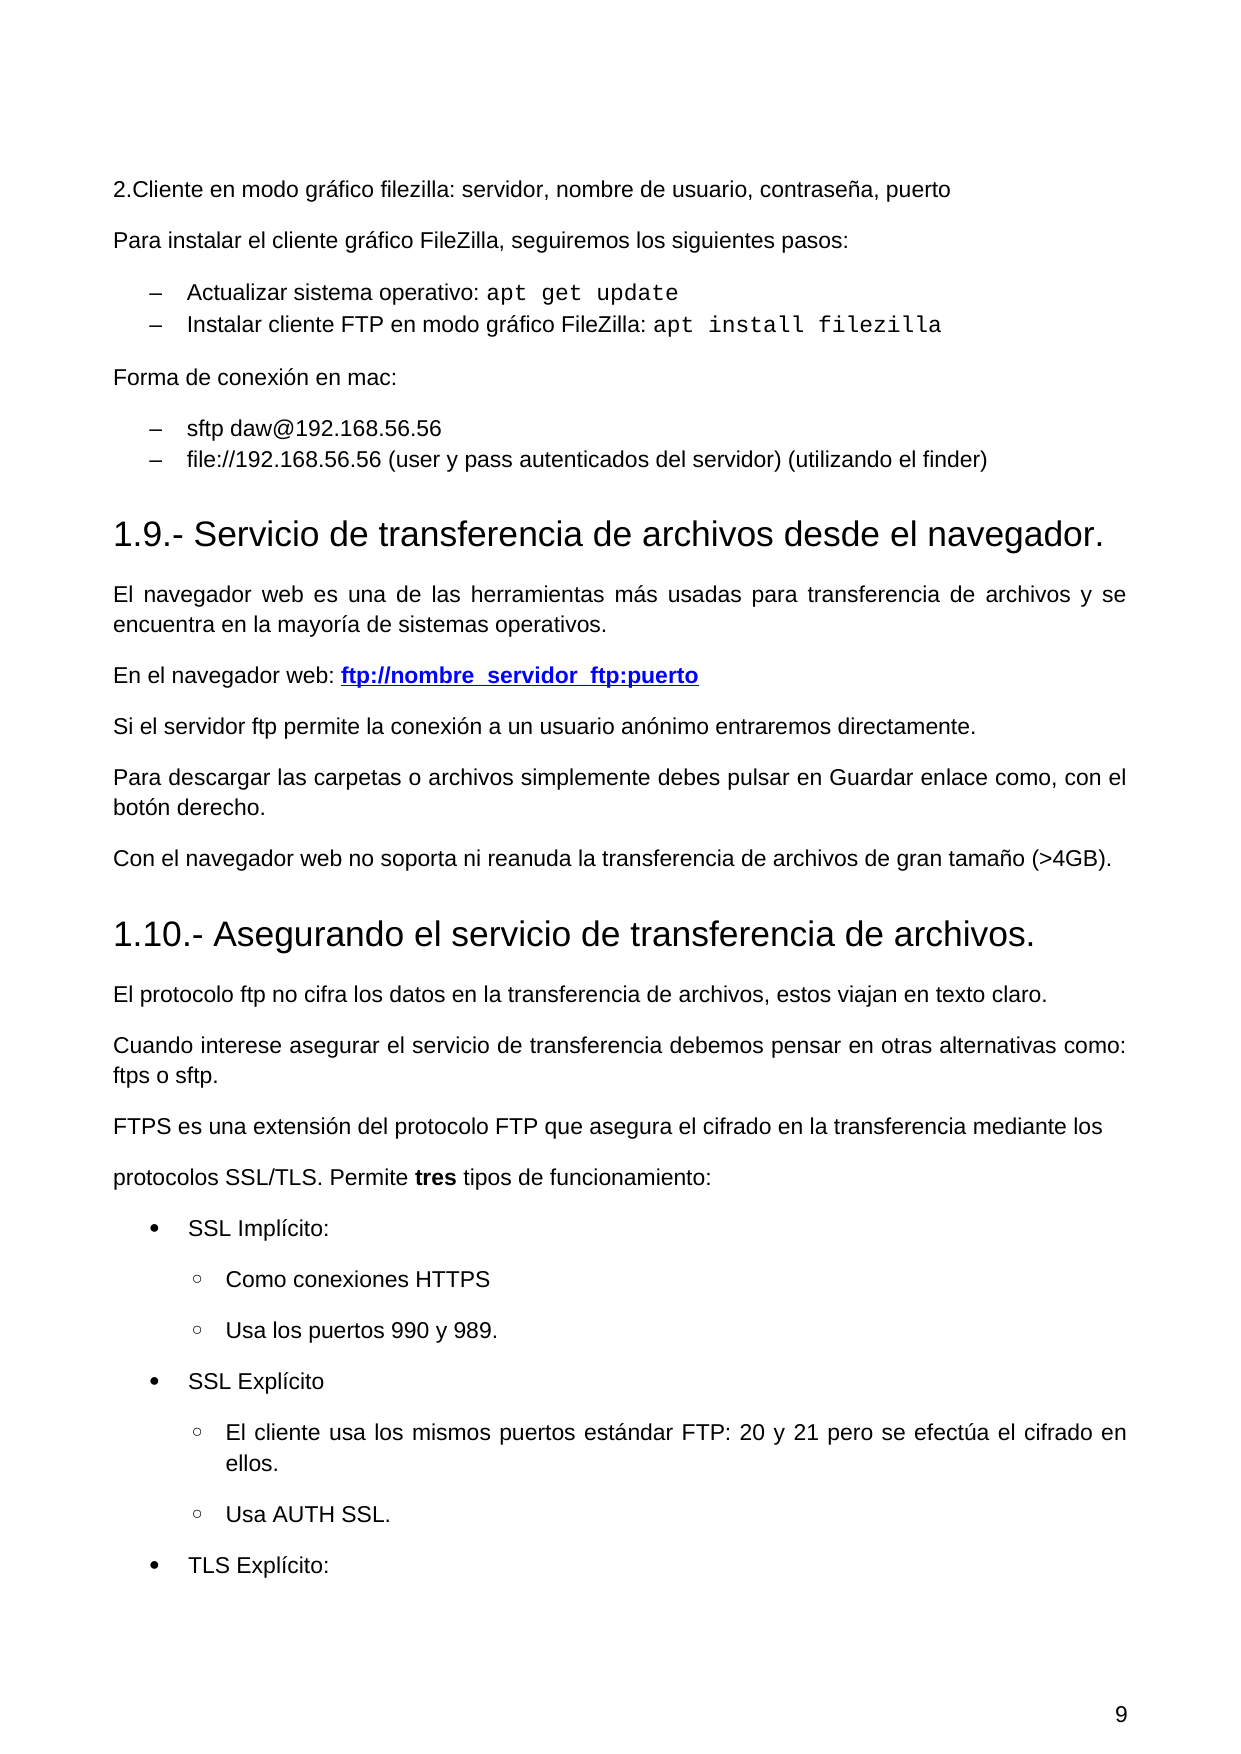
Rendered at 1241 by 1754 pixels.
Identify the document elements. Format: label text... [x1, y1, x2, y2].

text Para descargar las carpetas o archivos simplemente debes pulsar en Guardar enlace como, con el botón derecho. [113, 764, 1127, 821]
list SSL Explícito [150, 1368, 1127, 1394]
text Forma de conexión en mac: [113, 364, 1127, 391]
subtitle 1.10.- Asegurando el servicio de transferencia de archivos. [113, 913, 1127, 954]
text Para instalar el cliente gráfico FileZilla, seguiremos los siguientes pasos: [113, 227, 1127, 254]
list TLS Explícito: [150, 1552, 1127, 1578]
list file://192.168.56.56 (user y pass autenticados del servidor) (utilizando el finder) [149, 446, 1127, 472]
list El cliente usa los mismos puertos estándar FTP: 20 y 21 pero se efectúa el cifrado en ellos. [188, 1419, 1127, 1476]
list Actualizar sistema operativo: apt get update [149, 278, 1127, 307]
list SSL Implícito: [150, 1215, 1127, 1241]
text El navegador web es una de las herramientas más usadas para transferencia de archivos y se encuentra en la mayoría de sistemas operativos. [113, 581, 1127, 637]
list sftp daw@192.168.56.56 [149, 415, 1127, 442]
list Como conexiones HTTPS [188, 1266, 1127, 1292]
list Usa los puertos 990 y 989. [188, 1317, 1127, 1343]
text En el navegador web: ftp://nombre_servidor_ftp:puerto [113, 662, 1127, 688]
text 2.Cliente en modo gráfico filezilla: servidor, nombre de usuario, contraseña, puerto [113, 176, 1127, 203]
text El protocolo ftp no cifra los datos en la transferencia de archivos, estos viajan en texto claro. [113, 981, 1127, 1007]
text Cuando interese asegurar el servicio de transferencia debemos pensar en otras alternativas como: ftps o sftp. [113, 1032, 1127, 1088]
list Instalar cliente FTP en modo gráfico FileZilla: apt install filezilla [149, 311, 1127, 339]
text Con el navegador web no soporta ni reanuda la transferencia de archivos de gran tamaño (>4GB). [113, 845, 1127, 872]
text Si el servidor ftp permite la conexión a un usuario anónimo entraremos directamente. [113, 713, 1127, 739]
text FTPS es una extensión del protocolo FTP que asegura el cifrado en la transferencia mediante los [113, 1113, 1127, 1139]
text protocolos SSL/TLS. Permite tres tipos de funcionamiento: [113, 1164, 1127, 1190]
subtitle 1.9.- Servicio de transferencia de archivos desde el navegador. [113, 513, 1127, 554]
list Usa AUTH SSL. [188, 1501, 1127, 1527]
